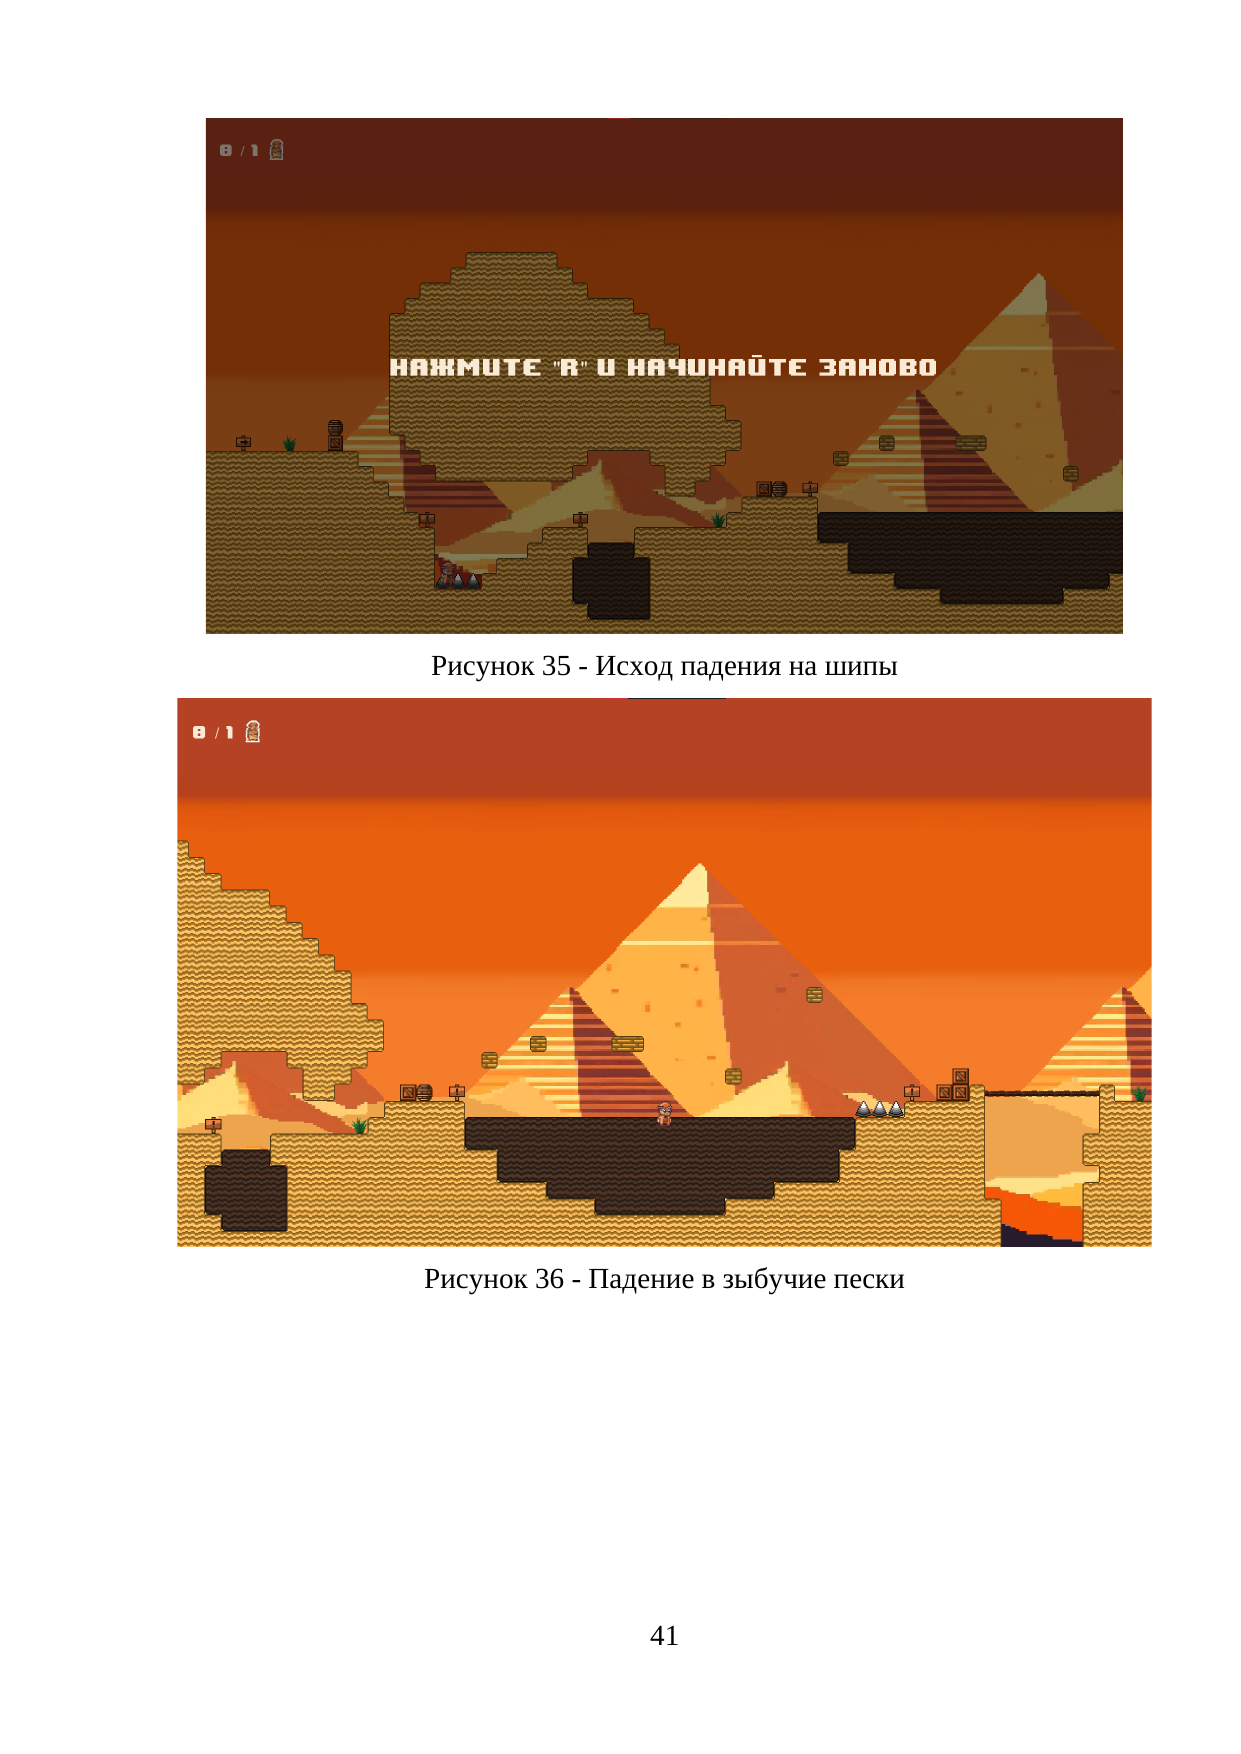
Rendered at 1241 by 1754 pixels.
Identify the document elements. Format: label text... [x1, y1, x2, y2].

picture [177, 698, 1152, 1247]
picture [205, 118, 1123, 634]
text Рисунок 35 - Исход падения на шипы [177, 648, 1152, 682]
text Рисунок 36 - Падение в зыбучие пески [177, 1261, 1152, 1295]
